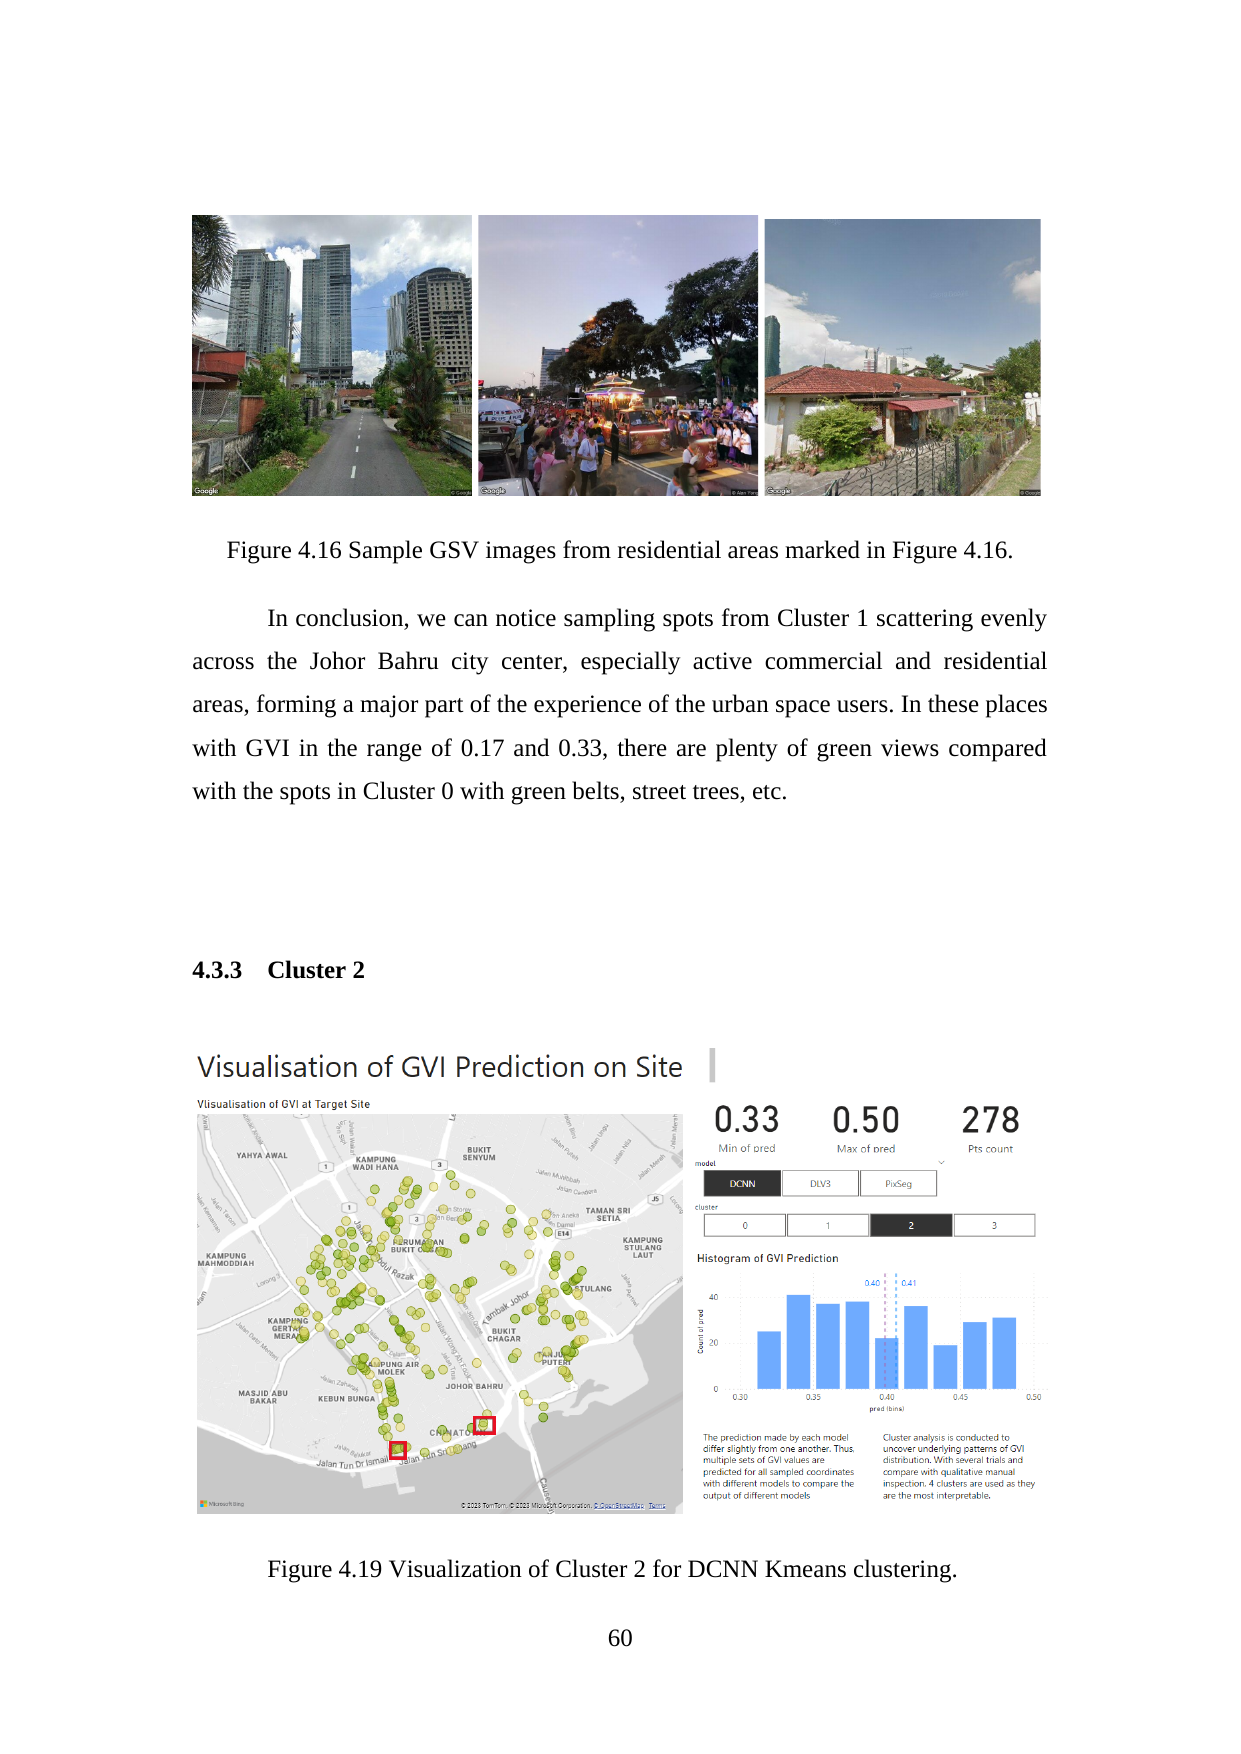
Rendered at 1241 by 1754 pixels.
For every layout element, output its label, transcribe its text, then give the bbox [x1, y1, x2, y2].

picture [478, 215, 759, 496]
text Figure 4.16 Sample GSV images from residential areas marked in Figure 4.16. [192, 535, 1048, 564]
picture [764, 219, 1041, 496]
text In conclusion, we can notice sampling spots from Cluster 1 scattering evenly across the Johor Bahru city center, especially active commercial and residential areas, forming a major part of the experience of the urban space users. In these places with GVI in the range of 0.17 and 0.33, there are plenty of green views compared with the spots in Cluster 0 with green belts, street trees, etc. [192, 603, 1048, 804]
picture [192, 1048, 1049, 1515]
subtitle 4.3.3 Cluster 2 [192, 955, 1048, 984]
text Figure 4.19 Visualization of Cluster 2 for DCNN Kmeans clustering. [192, 1554, 1048, 1583]
picture [192, 215, 472, 496]
